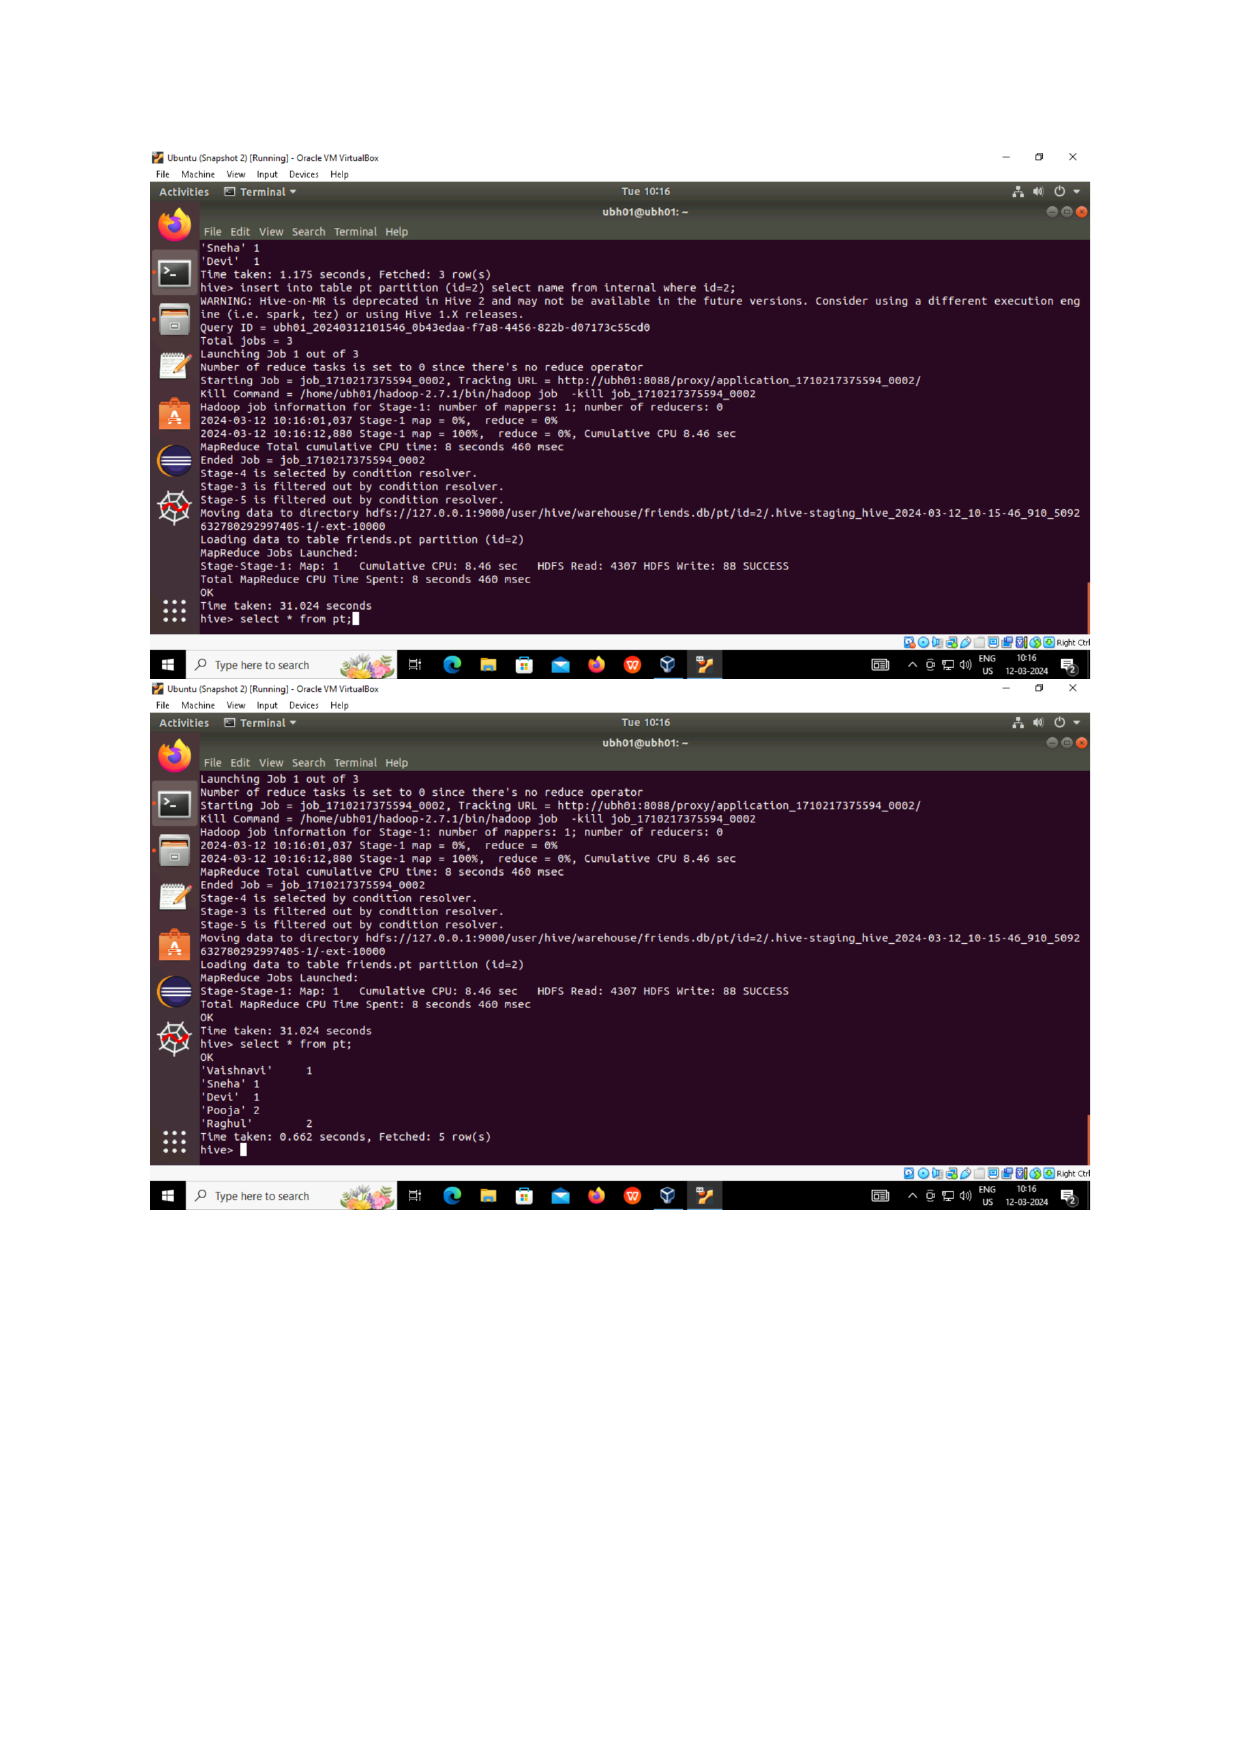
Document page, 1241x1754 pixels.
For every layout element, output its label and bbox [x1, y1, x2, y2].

picture [150, 150, 1091, 679]
picture [150, 681, 1091, 1210]
